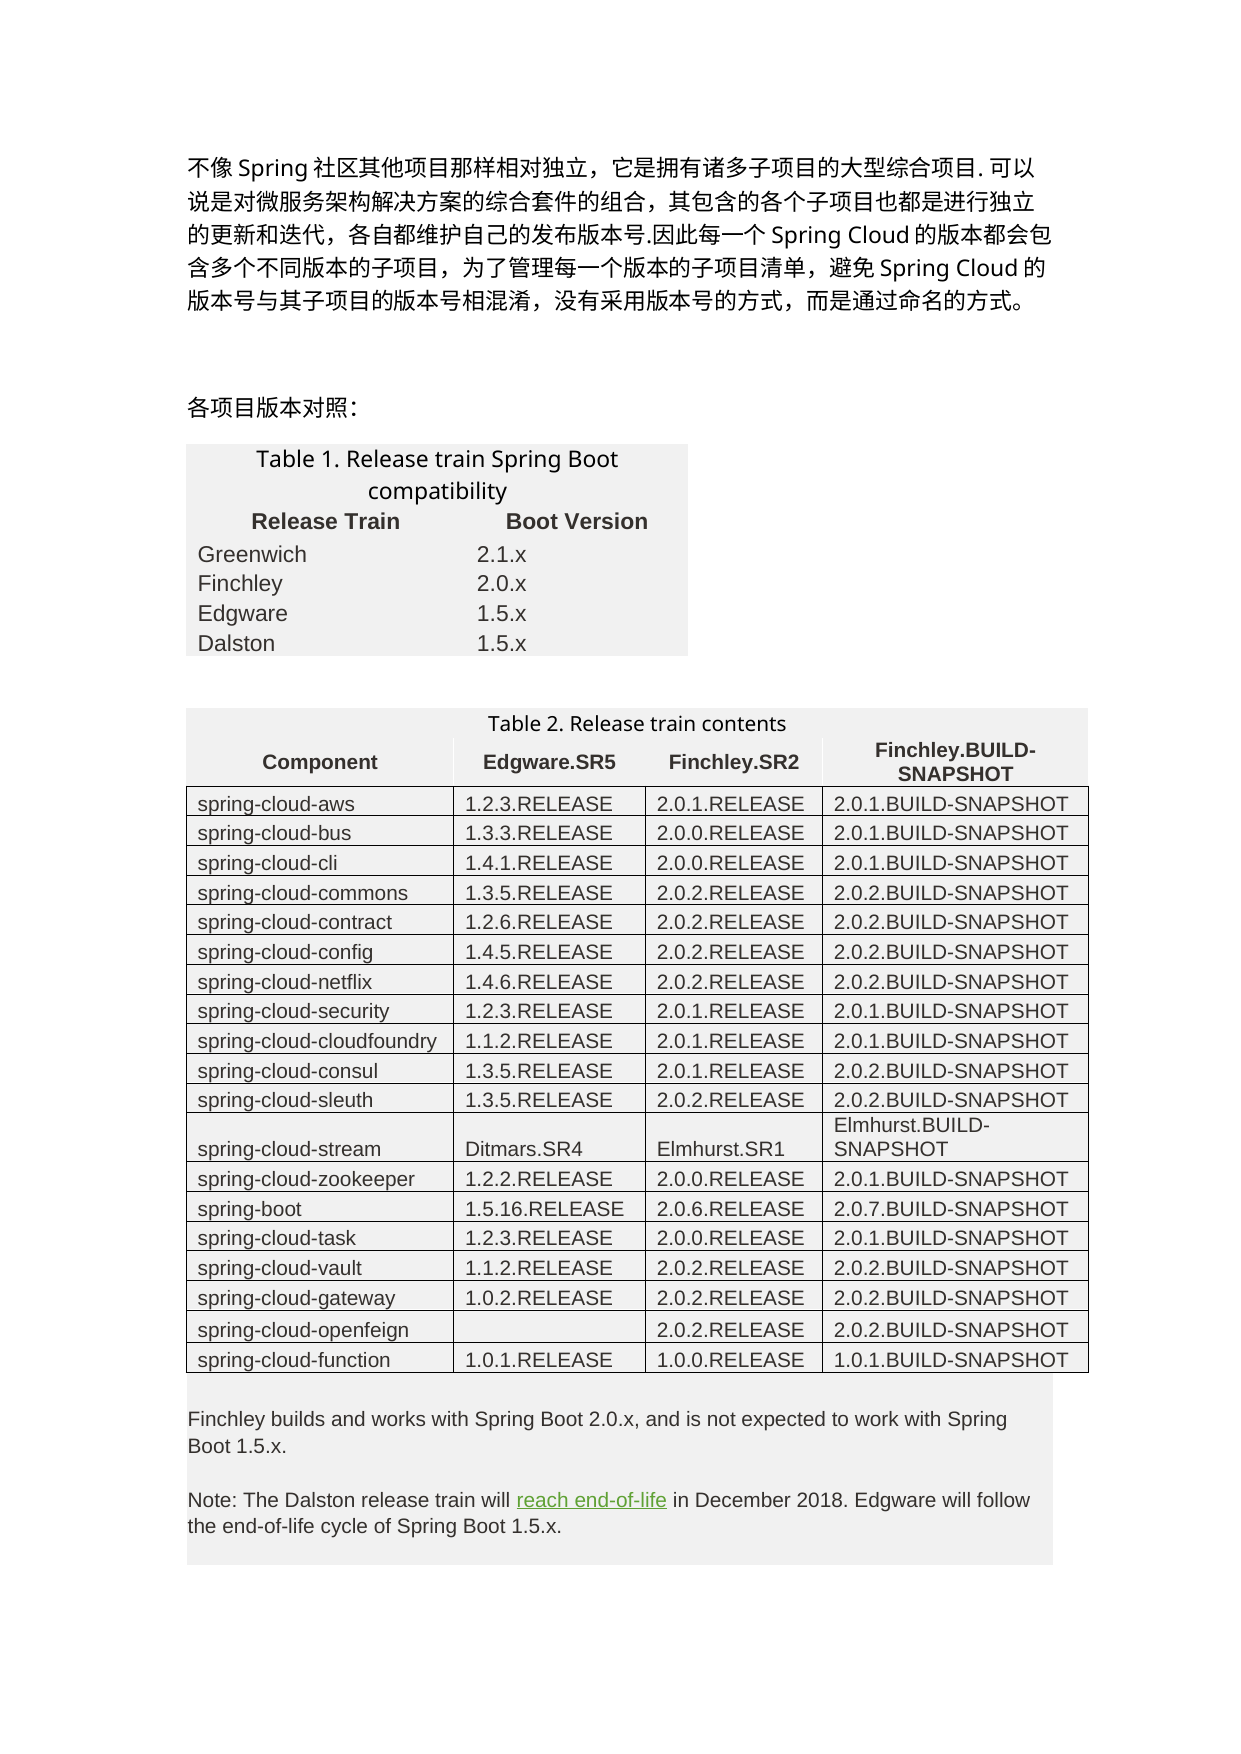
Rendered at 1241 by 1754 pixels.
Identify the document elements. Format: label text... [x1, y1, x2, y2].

table_cell 2.0.2.RELEASE [646, 905, 822, 934]
table_cell 1.4.6.RELEASE [454, 965, 645, 993]
table_cell spring-cloud-netflix [187, 965, 453, 993]
table_header Table 1. Release train Spring Boot compatibility [186, 444, 688, 506]
table_cell Component [186, 738, 453, 786]
table_cell 2.0.2.BUILD-SNAPSHOT [823, 1251, 1088, 1280]
table_cell spring-cloud-gateway [187, 1281, 453, 1309]
table_cell 2.0.2.RELEASE [646, 1281, 822, 1309]
table_cell 1.2.2.RELEASE [454, 1162, 645, 1191]
table_cell spring-cloud-task [187, 1222, 453, 1250]
table_cell Edgware.SR5 [454, 738, 645, 786]
table_cell 2.0.2.RELEASE [646, 935, 822, 964]
table_cell 2.0.1.RELEASE [646, 1024, 822, 1053]
table_cell Elmhurst.BUILD-SNAPSHOT [823, 1113, 1088, 1161]
table_cell spring-cloud-consul [187, 1054, 453, 1082]
table_cell 1.0.2.RELEASE [454, 1281, 645, 1309]
table_cell 2.0.2.BUILD-SNAPSHOT [823, 876, 1088, 904]
table_cell 1.2.3.RELEASE [454, 787, 645, 815]
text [187, 150, 1053, 316]
table_cell 2.0.0.RELEASE [646, 816, 822, 845]
table_cell 2.0.1.BUILD-SNAPSHOT [823, 1024, 1088, 1053]
table_cell 2.0.2.RELEASE [646, 965, 822, 993]
table_cell spring-cloud-stream [187, 1113, 453, 1161]
table_cell 1.5.x [465, 597, 688, 626]
table_cell Boot Version [465, 506, 688, 537]
table_cell 2.0.1.RELEASE [646, 1054, 822, 1082]
table_cell spring-cloud-security [187, 995, 453, 1023]
table_cell 2.0.2.RELEASE [646, 1251, 822, 1280]
table_cell 2.0.x [465, 567, 688, 597]
text Note: The Dalston release train will reach end-of-life in December 2018. Edgware will follow the end-of-life cycle of Spring Boot 1.5.x. [187, 1484, 1053, 1538]
table_cell spring-boot [187, 1192, 453, 1221]
table_cell spring-cloud-sleuth [187, 1084, 453, 1112]
table_cell spring-cloud-aws [187, 787, 453, 815]
table_cell Finchley.BUILD-SNAPSHOT [823, 738, 1088, 786]
table_cell Finchley.SR2 [645, 738, 822, 786]
table_cell Finchley [186, 567, 465, 597]
table_cell 2.0.2.BUILD-SNAPSHOT [823, 935, 1088, 964]
table_cell 1.3.5.RELEASE [454, 1084, 645, 1112]
table_cell spring-cloud-contract [187, 905, 453, 934]
table_cell 2.0.2.RELEASE [646, 1084, 822, 1112]
table_cell 1.4.1.RELEASE [454, 846, 645, 875]
table_cell 2.0.7.BUILD-SNAPSHOT [823, 1192, 1088, 1221]
table_cell [454, 1311, 645, 1342]
table_cell 2.0.0.RELEASE [646, 1222, 822, 1250]
table_cell 2.0.2.RELEASE [646, 1311, 822, 1342]
table_cell Greenwich [186, 537, 465, 567]
table_header Table 2. Release train contents [186, 708, 1088, 738]
table_cell 2.1.x [465, 537, 688, 567]
table_cell 1.2.3.RELEASE [454, 995, 645, 1023]
table_cell 2.0.6.RELEASE [646, 1192, 822, 1221]
table_cell 2.0.1.RELEASE [646, 787, 822, 815]
table_cell 2.0.2.RELEASE [646, 876, 822, 904]
table_cell spring-cloud-function [187, 1343, 453, 1372]
table_cell 1.0.0.RELEASE [646, 1343, 822, 1372]
table_cell 1.4.5.RELEASE [454, 935, 645, 964]
table_cell 2.0.2.BUILD-SNAPSHOT [823, 905, 1088, 934]
table_cell Release Train [186, 506, 465, 537]
table_cell spring-cloud-bus [187, 816, 453, 845]
table_cell 2.0.1.BUILD-SNAPSHOT [823, 1222, 1088, 1250]
table_cell 2.0.2.BUILD-SNAPSHOT [823, 1281, 1088, 1309]
table_cell 2.0.1.BUILD-SNAPSHOT [823, 995, 1088, 1023]
table_cell Edgware [186, 597, 465, 626]
table_cell 2.0.1.RELEASE [646, 995, 822, 1023]
table_cell 1.1.2.RELEASE [454, 1251, 645, 1280]
table_cell 2.0.2.BUILD-SNAPSHOT [823, 965, 1088, 993]
table_cell 2.0.1.BUILD-SNAPSHOT [823, 846, 1088, 875]
table_cell 1.3.3.RELEASE [454, 816, 645, 845]
table_cell 1.3.5.RELEASE [454, 876, 645, 904]
table_cell 2.0.0.RELEASE [646, 846, 822, 875]
table_cell 2.0.2.BUILD-SNAPSHOT [823, 1084, 1088, 1112]
table_cell 1.3.5.RELEASE [454, 1054, 645, 1082]
text Finchley builds and works with Spring Boot 2.0.x, and is not expected to work with Spring Boot 1.5.x. [187, 1404, 1053, 1458]
table_cell Ditmars.SR4 [454, 1113, 645, 1161]
table_cell spring-cloud-openfeign [187, 1311, 453, 1342]
table_cell 2.0.1.BUILD-SNAPSHOT [823, 1162, 1088, 1191]
table_cell 1.0.1.BUILD-SNAPSHOT [823, 1343, 1088, 1372]
table_cell Dalston [186, 626, 465, 656]
table_cell 1.2.3.RELEASE [454, 1222, 645, 1250]
table_cell 2.0.1.BUILD-SNAPSHOT [823, 816, 1088, 845]
text 各项目版本对照： [187, 389, 1053, 423]
table_cell spring-cloud-cli [187, 846, 453, 875]
table_cell 2.0.2.BUILD-SNAPSHOT [823, 1311, 1088, 1342]
table_cell Elmhurst.SR1 [646, 1113, 822, 1161]
table_cell 1.2.6.RELEASE [454, 905, 645, 934]
table_cell 1.1.2.RELEASE [454, 1024, 645, 1053]
table_cell spring-cloud-config [187, 935, 453, 964]
table_cell 1.5.16.RELEASE [454, 1192, 645, 1221]
table_cell spring-cloud-vault [187, 1251, 453, 1280]
table_cell spring-cloud-cloudfoundry [187, 1024, 453, 1053]
table_cell spring-cloud-commons [187, 876, 453, 904]
table_cell 2.0.2.BUILD-SNAPSHOT [823, 1054, 1088, 1082]
table_cell 2.0.1.BUILD-SNAPSHOT [823, 787, 1088, 815]
table_cell 2.0.0.RELEASE [646, 1162, 822, 1191]
table_cell 1.5.x [465, 626, 688, 656]
table_cell 1.0.1.RELEASE [454, 1343, 645, 1372]
table_cell spring-cloud-zookeeper [187, 1162, 453, 1191]
